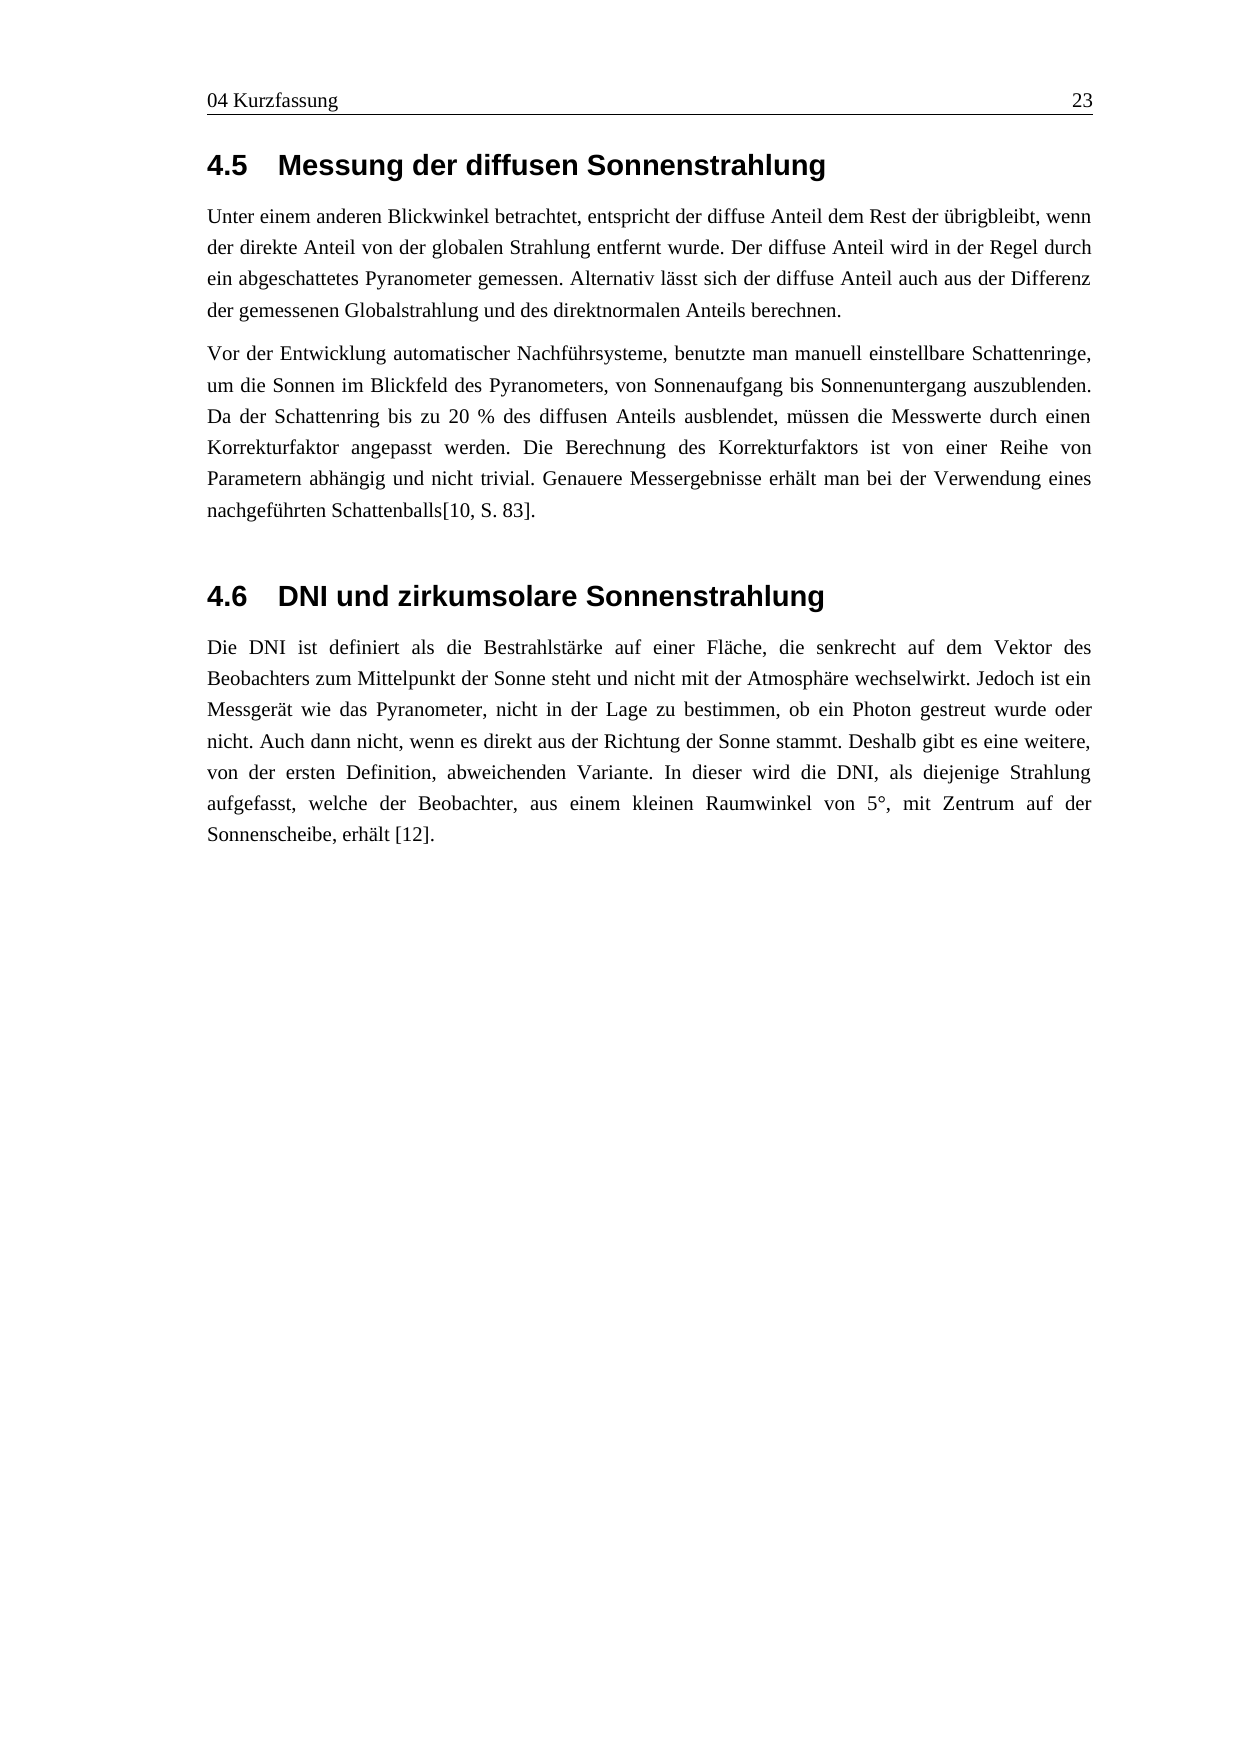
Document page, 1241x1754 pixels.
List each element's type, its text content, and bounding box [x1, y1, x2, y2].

subtitle Messung der diffusen Sonnenstrahlung [207, 148, 1093, 181]
subtitle DNI und zirkumsolare Sonnenstrahlung [207, 579, 1093, 612]
text Unter einem anderen Blickwinkel betrachtet, entspricht der diffuse Anteil dem Rest der übrigbleibt, wenn der direkte Anteil von der globalen Strahlung entfernt wurde. Der diffuse Anteil wird in der Regel durch ein abgeschattetes Pyranometer gemessen. Alternativ lässt sich der diffuse Anteil auch aus der Differenz der gemessenen Globalstrahlung und des direktnormalen Anteils berechnen. [207, 204, 1093, 322]
text Vor der Entwicklung automatischer Nachführsysteme, benutzte man manuell einstellbare Schattenringe, um die Sonnen im Blickfeld des Pyranometers, von Sonnenaufgang bis Sonnenuntergang auszublenden. Da der Schattenring bis zu 20 % des diffusen Anteils ausblendet, müssen die Messwerte durch einen Korrekturfaktor angepasst werden. Die Berechnung des Korrekturfaktors ist von einer Reihe von Parametern abhängig und nicht trivial. Genauere Messergebnisse erhält man bei der Verwendung eines nachgeführten Schattenballs[10, S. 83]. [207, 341, 1093, 522]
text Die DNI ist definiert als die Bestrahlstärke auf einer Fläche, die senkrecht auf dem Vektor des Beobachters zum Mittelpunkt der Sonne steht und nicht mit der Atmosphäre wechselwirkt. Jedoch ist ein Messgerät wie das Pyranometer, nicht in der Lage zu bestimmen, ob ein Photon gestreut wurde oder nicht. Auch dann nicht, wenn es direkt aus der Richtung der Sonne stammt. Deshalb gibt es eine weitere, von der ersten Definition, abweichenden Variante. In dieser wird die DNI, als diejenige Strahlung aufgefasst, welche der Beobachter, aus einem kleinen Raumwinkel von 5°, mit Zentrum auf der Sonnenscheibe, erhält [12]. [207, 635, 1093, 846]
